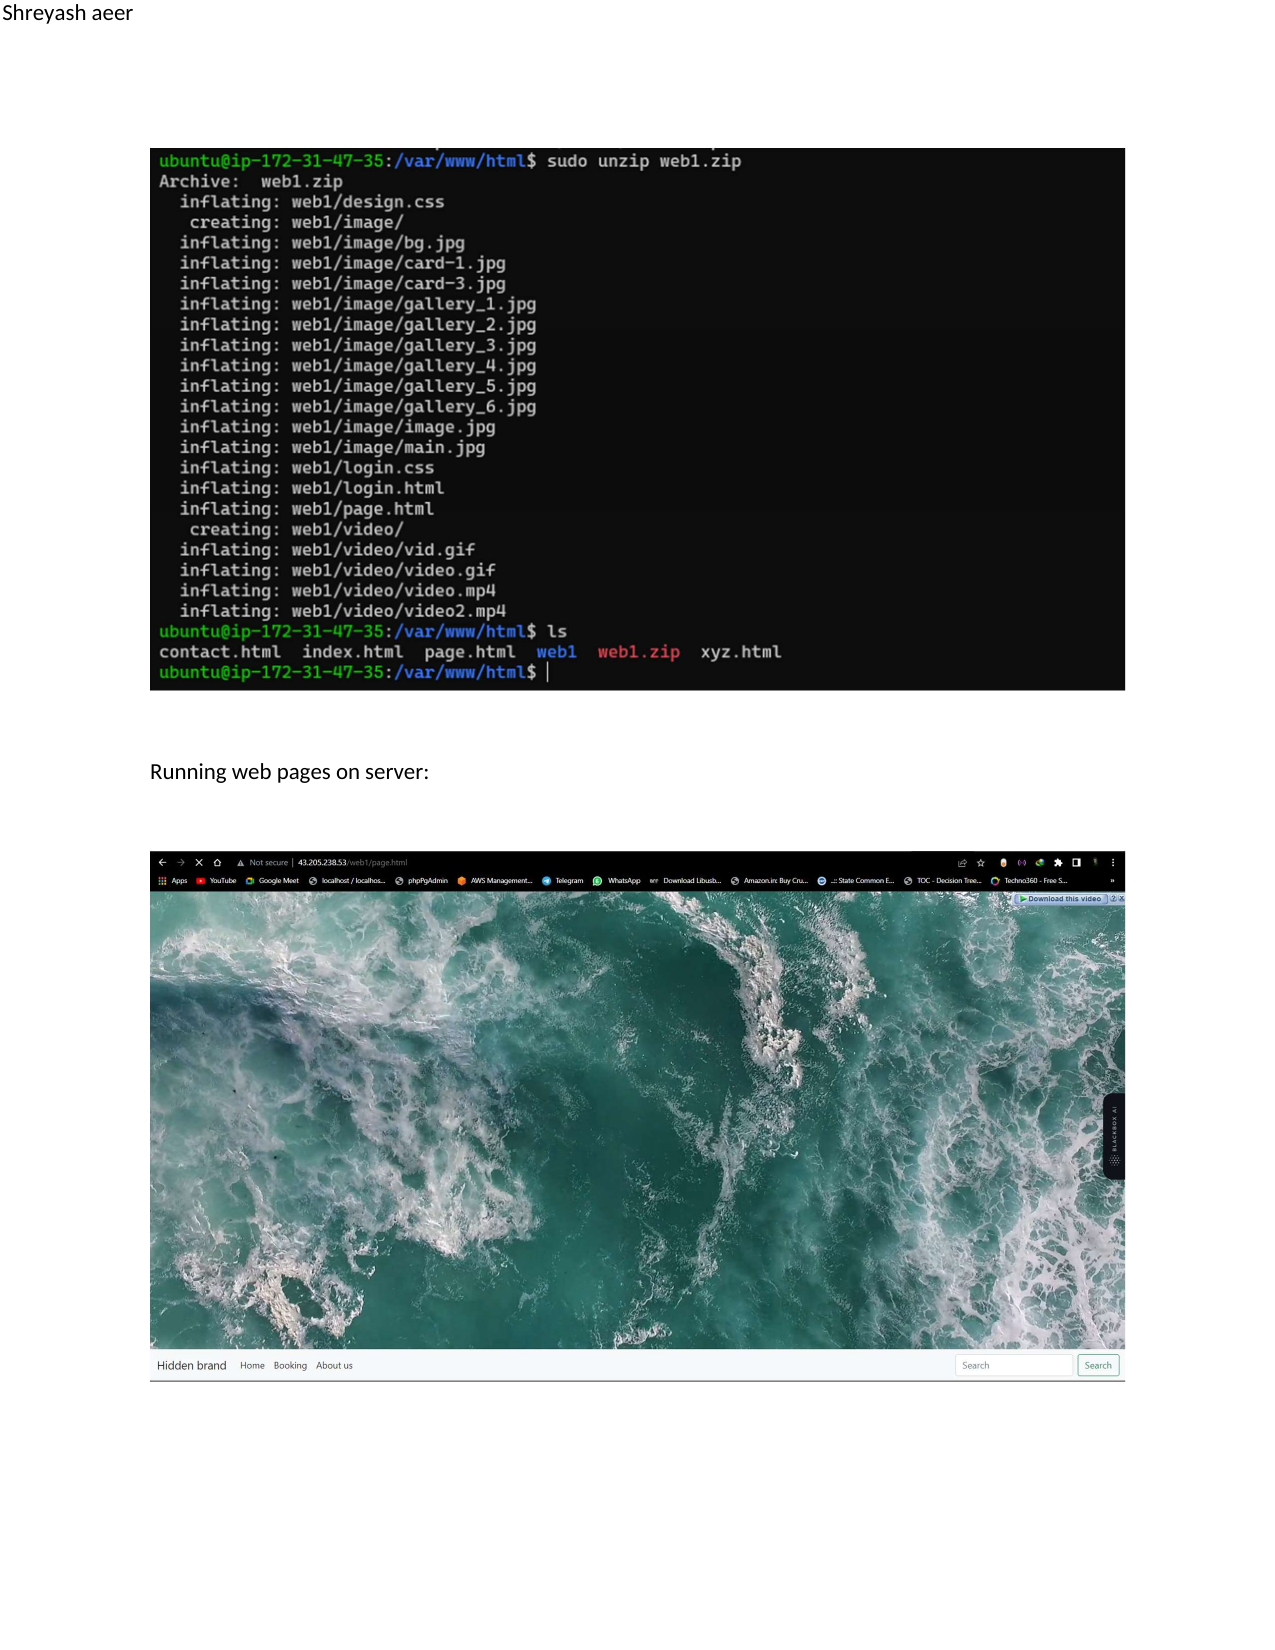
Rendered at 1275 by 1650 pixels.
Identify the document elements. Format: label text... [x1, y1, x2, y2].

text Running web pages on server: [150, 757, 1250, 785]
picture [149, 850, 1126, 1382]
picture [149, 147, 1126, 691]
